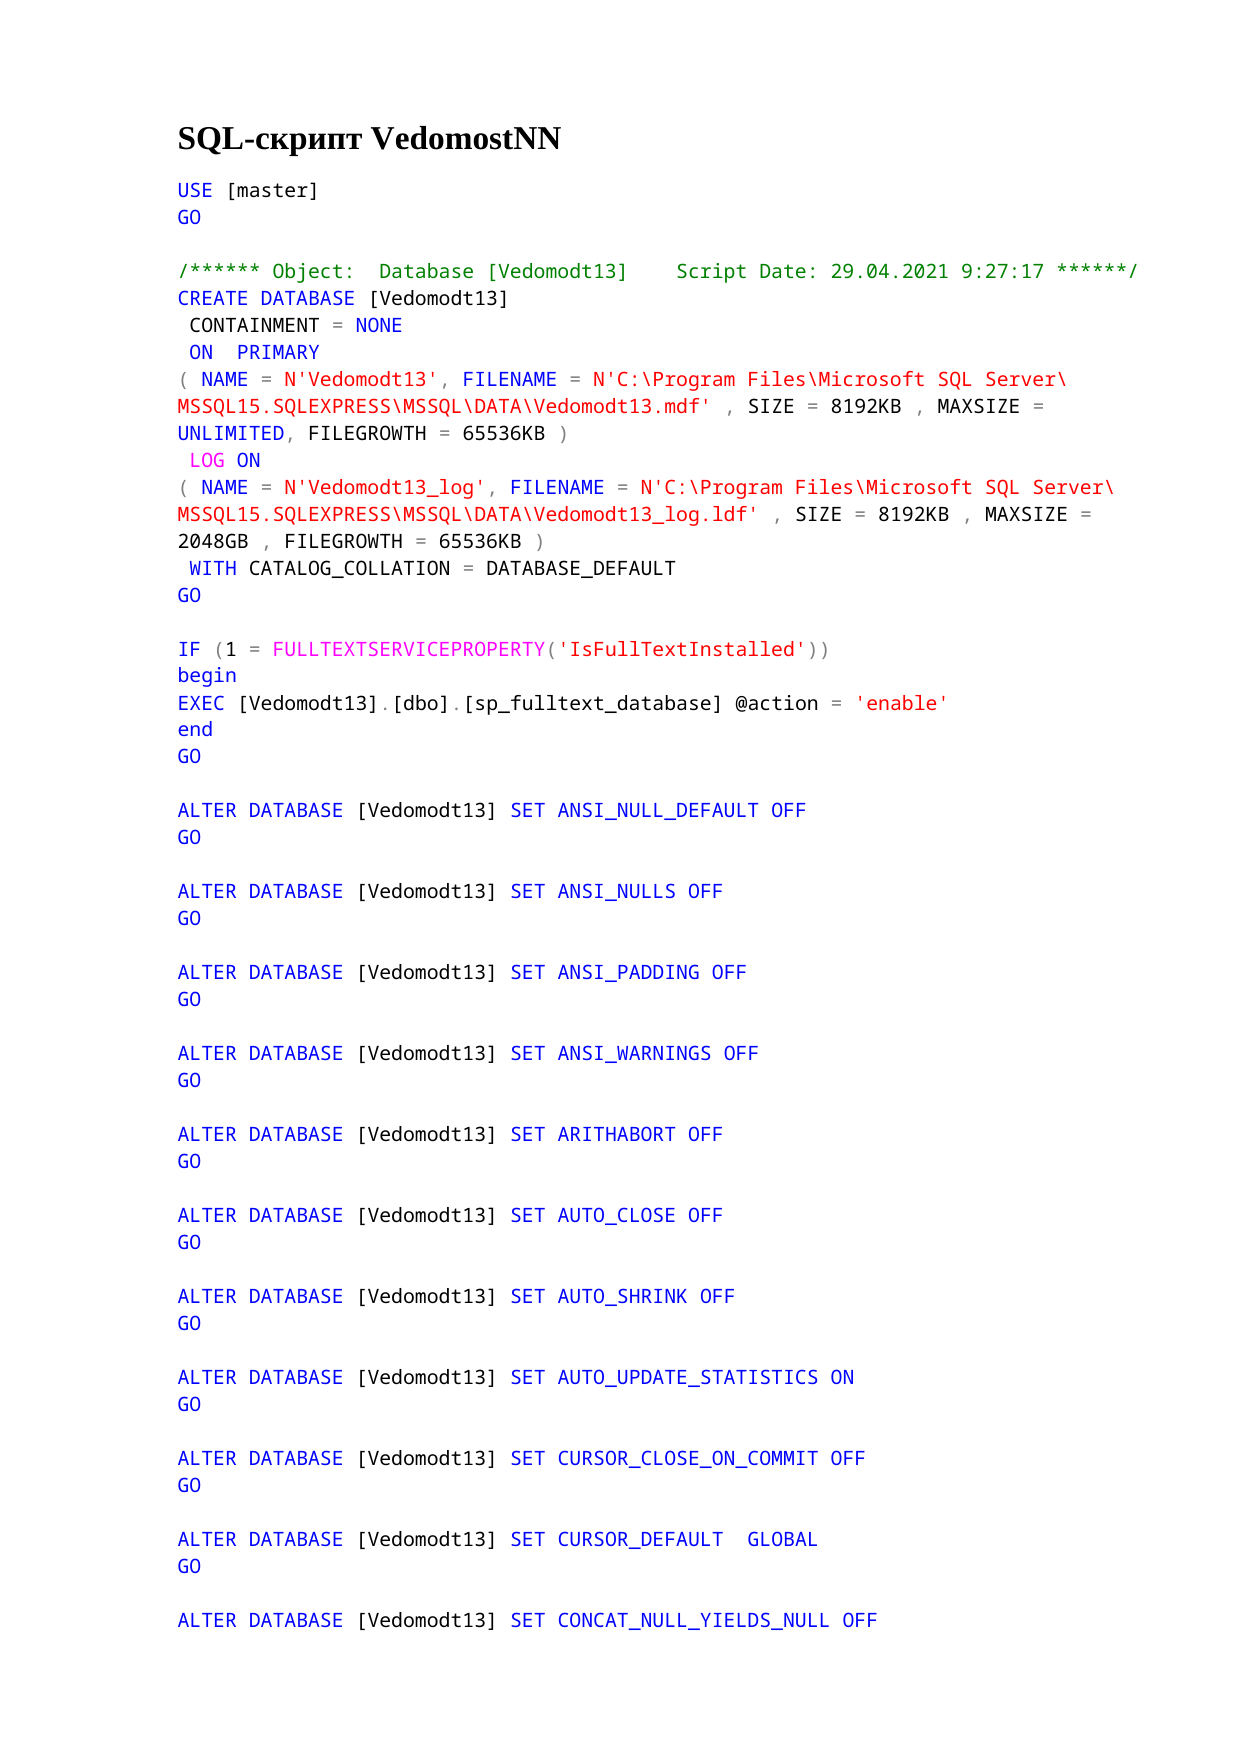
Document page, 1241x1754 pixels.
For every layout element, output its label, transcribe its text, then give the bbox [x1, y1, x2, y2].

text ALTER DATABASE [Vedomodt13] SET ANSI_NULL_DEFAULT OFF [177, 797, 1152, 824]
text ALTER DATABASE [Vedomodt13] SET CURSOR_CLOSE_ON_COMMIT OFF [177, 1444, 1152, 1471]
text CREATE DATABASE [Vedomodt13] [177, 284, 1152, 311]
text begin [177, 662, 1152, 689]
text WITH CATALOG_COLLATION = DATABASE_DEFAULT [177, 554, 1152, 581]
text CONTAINMENT = NONE [177, 311, 1152, 338]
text ALTER DATABASE [Vedomodt13] SET ANSI_WARNINGS OFF [177, 1039, 1152, 1066]
text SQL-скрипт VedomostNN [177, 118, 1152, 156]
text GO [177, 1309, 1152, 1336]
text GO [177, 904, 1152, 932]
text USE [master] [177, 176, 1152, 203]
text LOG ON [177, 446, 1152, 473]
text GO [177, 1066, 1152, 1093]
text ALTER DATABASE [Vedomodt13] SET AUTO_CLOSE OFF [177, 1201, 1152, 1228]
text ALTER DATABASE [Vedomodt13] SET ARITHABORT OFF [177, 1120, 1152, 1147]
text GO [177, 1471, 1152, 1498]
text GO [177, 743, 1152, 770]
text ALTER DATABASE [Vedomodt13] SET AUTO_UPDATE_STATISTICS ON [177, 1363, 1152, 1390]
text GO [177, 824, 1152, 851]
text ALTER DATABASE [Vedomodt13] SET CURSOR_DEFAULT GLOBAL [177, 1525, 1152, 1552]
text end [177, 716, 1152, 743]
text IF (1 = FULLTEXTSERVICEPROPERTY('IsFullTextInstalled')) [177, 635, 1152, 662]
text ALTER DATABASE [Vedomodt13] SET CONCAT_NULL_YIELDS_NULL OFF [177, 1606, 1152, 1633]
text GO [177, 203, 1152, 230]
text EXEC [Vedomodt13].[dbo].[sp_fulltext_database] @action = 'enable' [177, 689, 1152, 716]
text GO [177, 1552, 1152, 1579]
text GO [177, 1228, 1152, 1255]
text ( NAME = N'Vedomodt13_log', FILENAME = N'C:\Program Files\Microsoft SQL Server\MSSQL15.SQLEXPRESS\MSSQL\DATA\Vedomodt13_log.ldf' , SIZE = 8192KB , MAXSIZE = 2048GB , FILEGROWTH = 65536KB ) [177, 473, 1152, 554]
text GO [177, 1147, 1152, 1174]
text ALTER DATABASE [Vedomodt13] SET AUTO_SHRINK OFF [177, 1282, 1152, 1309]
text GO [177, 581, 1152, 608]
text /****** Object: Database [Vedomodt13] Script Date: 29.04.2021 9:27:17 ******/ [177, 257, 1152, 284]
text ON PRIMARY [177, 338, 1152, 365]
text GO [177, 986, 1152, 1012]
text ALTER DATABASE [Vedomodt13] SET ANSI_PADDING OFF [177, 958, 1152, 986]
text ( NAME = N'Vedomodt13', FILENAME = N'C:\Program Files\Microsoft SQL Server\MSSQL15.SQLEXPRESS\MSSQL\DATA\Vedomodt13.mdf' , SIZE = 8192KB , MAXSIZE = UNLIMITED, FILEGROWTH = 65536KB ) [177, 365, 1152, 446]
text GO [177, 1390, 1152, 1417]
text ALTER DATABASE [Vedomodt13] SET ANSI_NULLS OFF [177, 878, 1152, 904]
